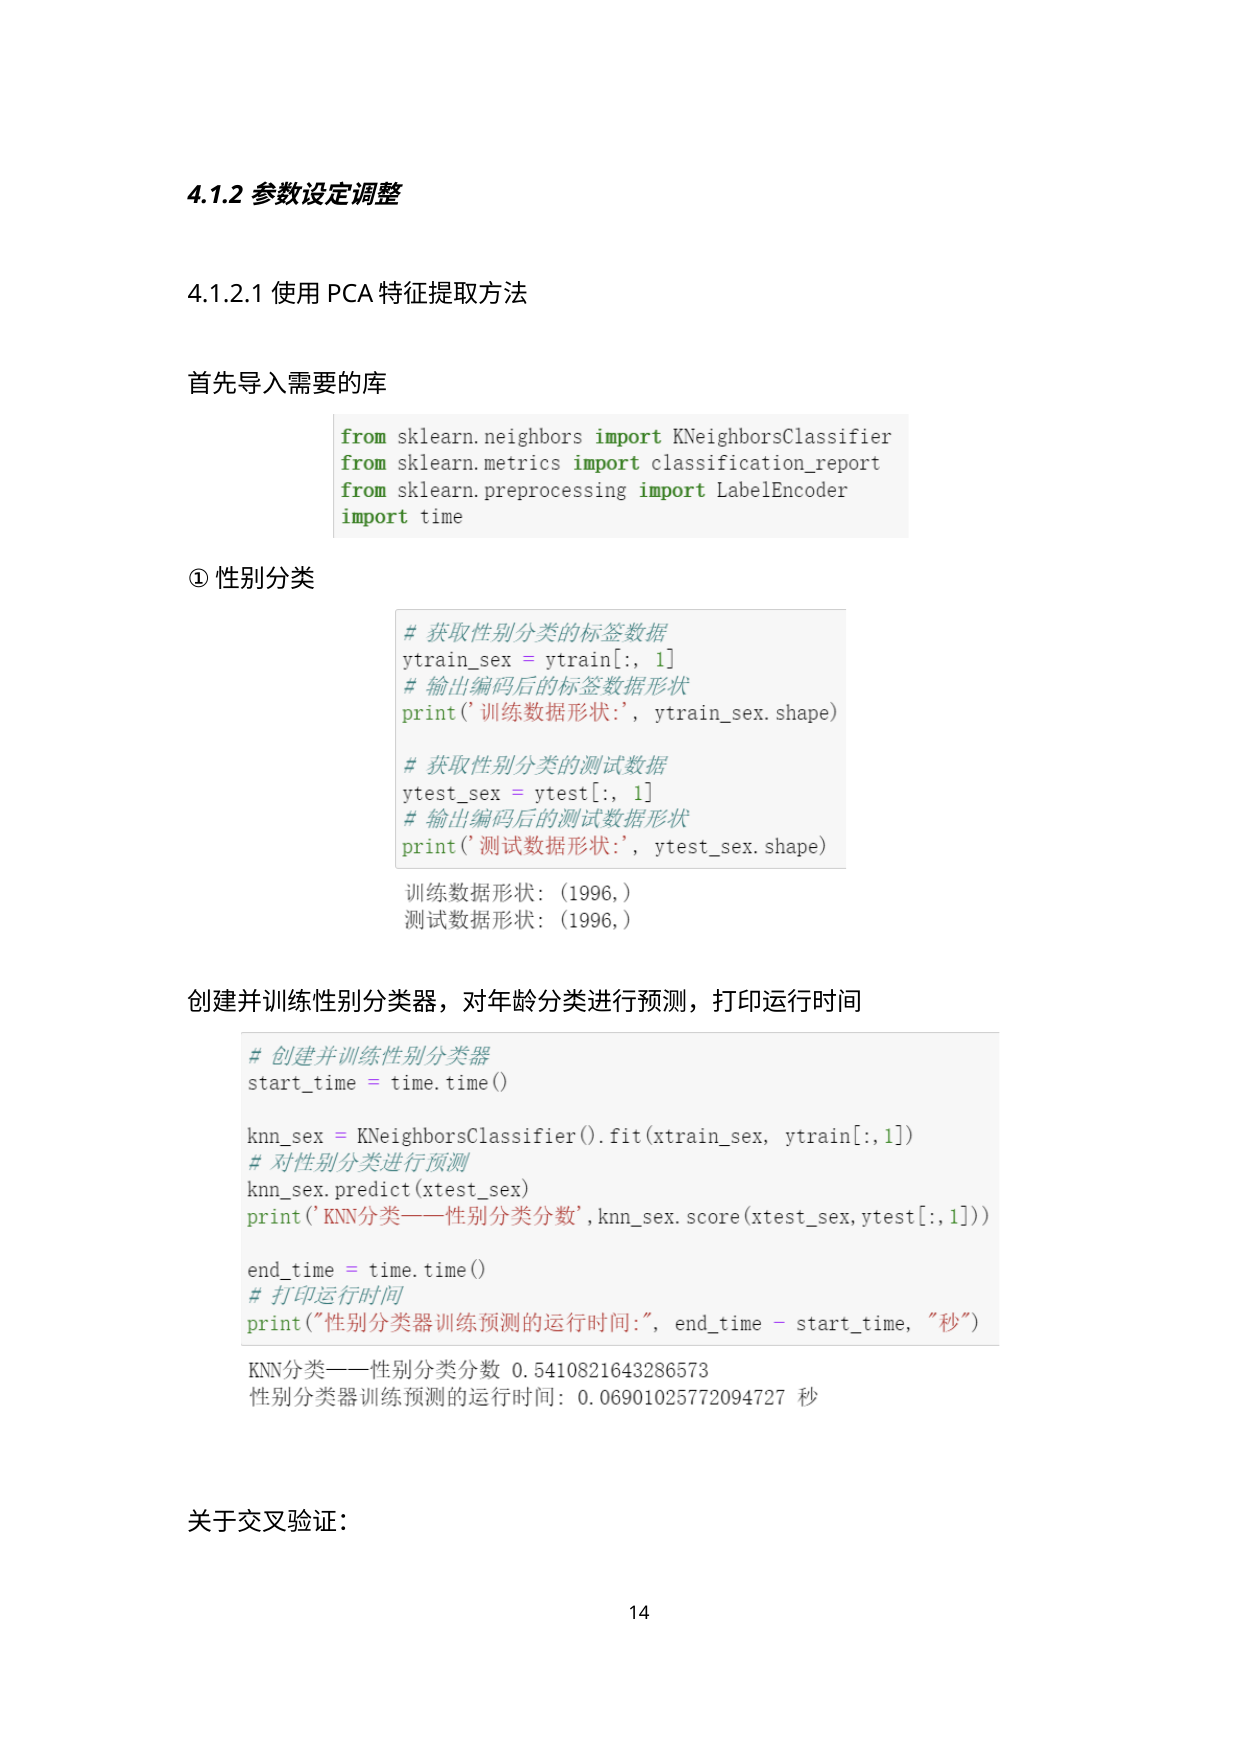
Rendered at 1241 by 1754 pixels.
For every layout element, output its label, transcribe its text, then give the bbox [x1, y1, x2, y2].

picture [241, 1031, 1000, 1415]
text ①性别分类 [187, 544, 1053, 609]
text 创建并训练性别分类器，对年龄分类进行预测，打印运行时间 [187, 967, 1053, 1032]
text 首先导入需要的库 [187, 349, 1053, 414]
picture [394, 609, 847, 941]
text 关于交叉验证： [187, 1487, 1053, 1552]
subtitle 4.1.2 参数设定调整 [187, 160, 1053, 225]
subtitle 4.1.2.1 使用PCA特征提取方法 [187, 259, 1053, 324]
picture [331, 414, 909, 538]
